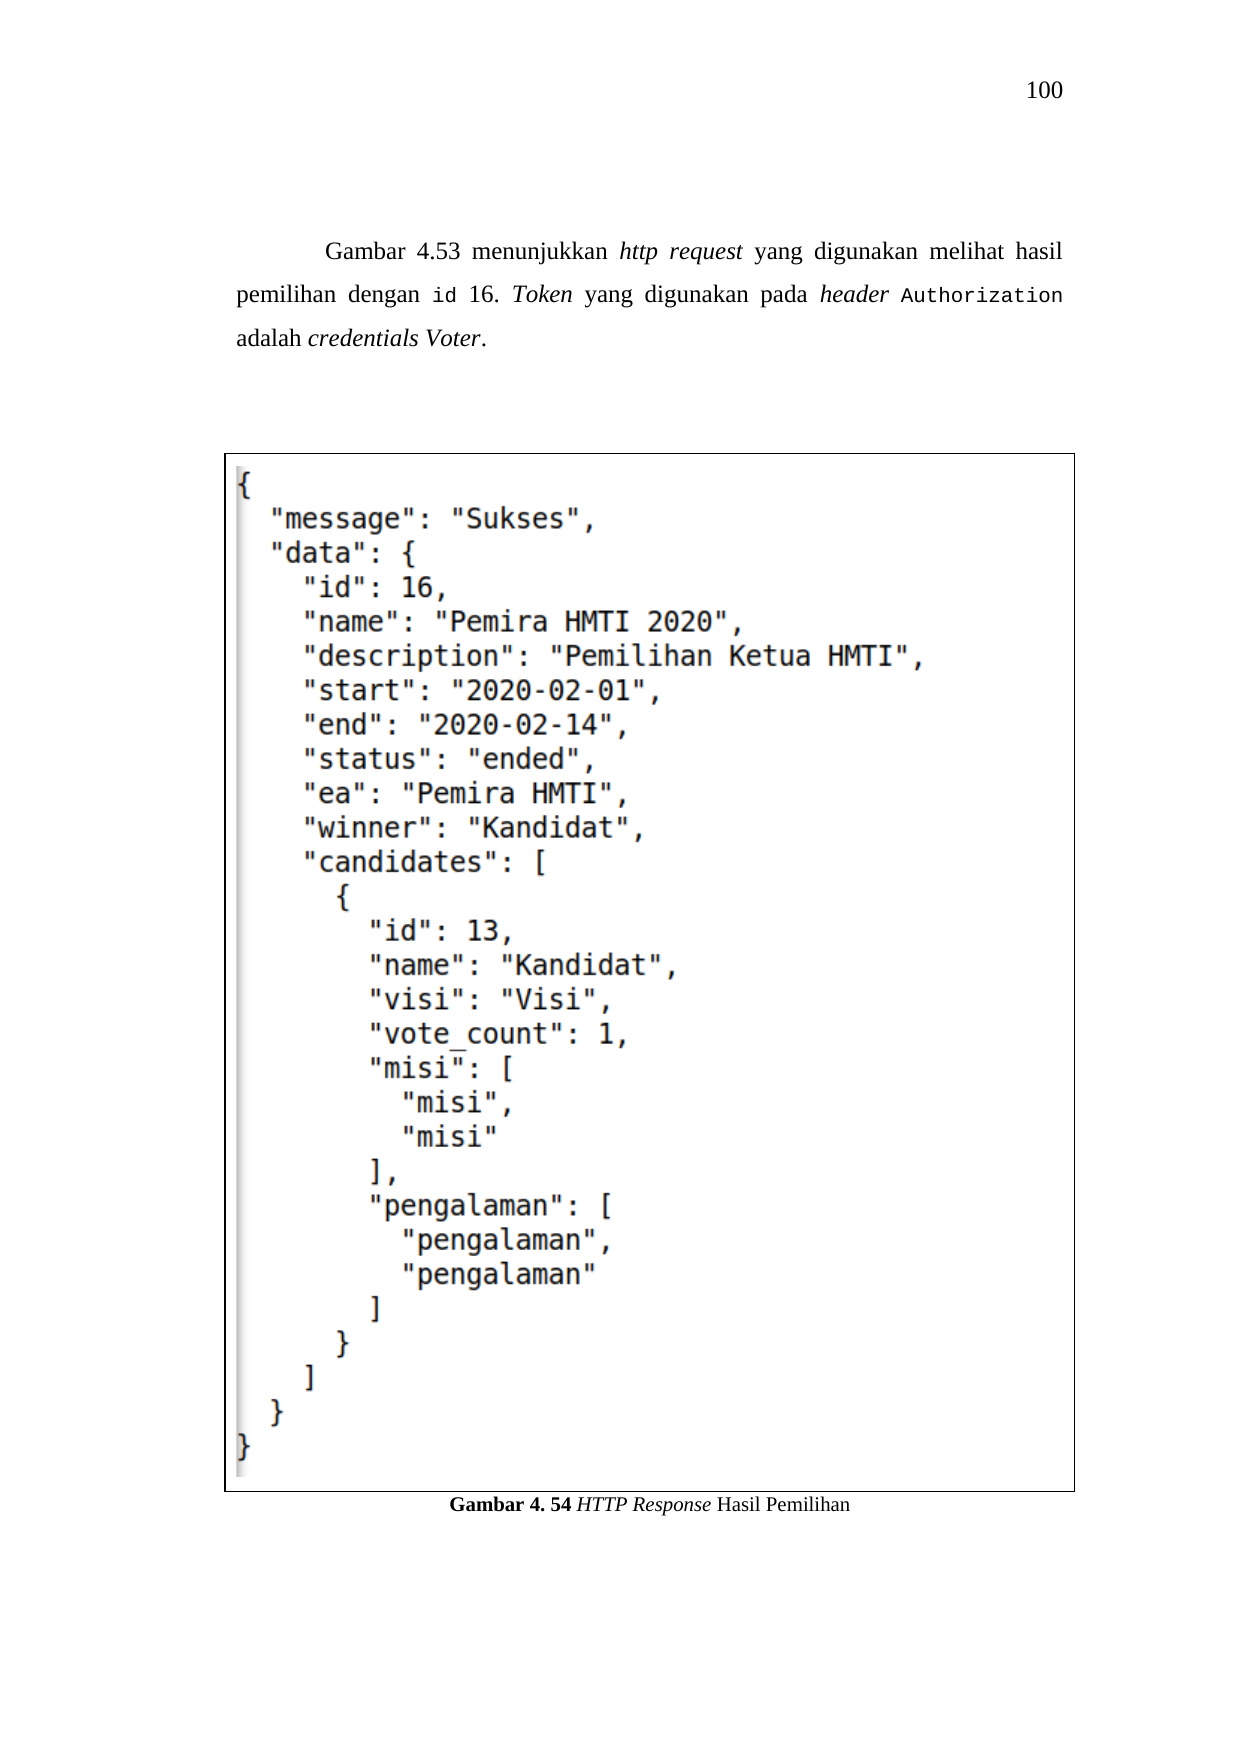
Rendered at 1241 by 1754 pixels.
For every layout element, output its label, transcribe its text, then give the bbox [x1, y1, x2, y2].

text Gambar 4. 54 HTTP Response Hasil Pemilihan [236, 1492, 1063, 1516]
text Gambar 4.53 menunjukkan http request yang digunakan melihat hasil pemilihan dengan id 16. Token yang digunakan pada header Authorization adalah credentials Voter. [236, 236, 1063, 352]
picture [236, 466, 937, 1477]
table_header [226, 454, 1074, 1491]
